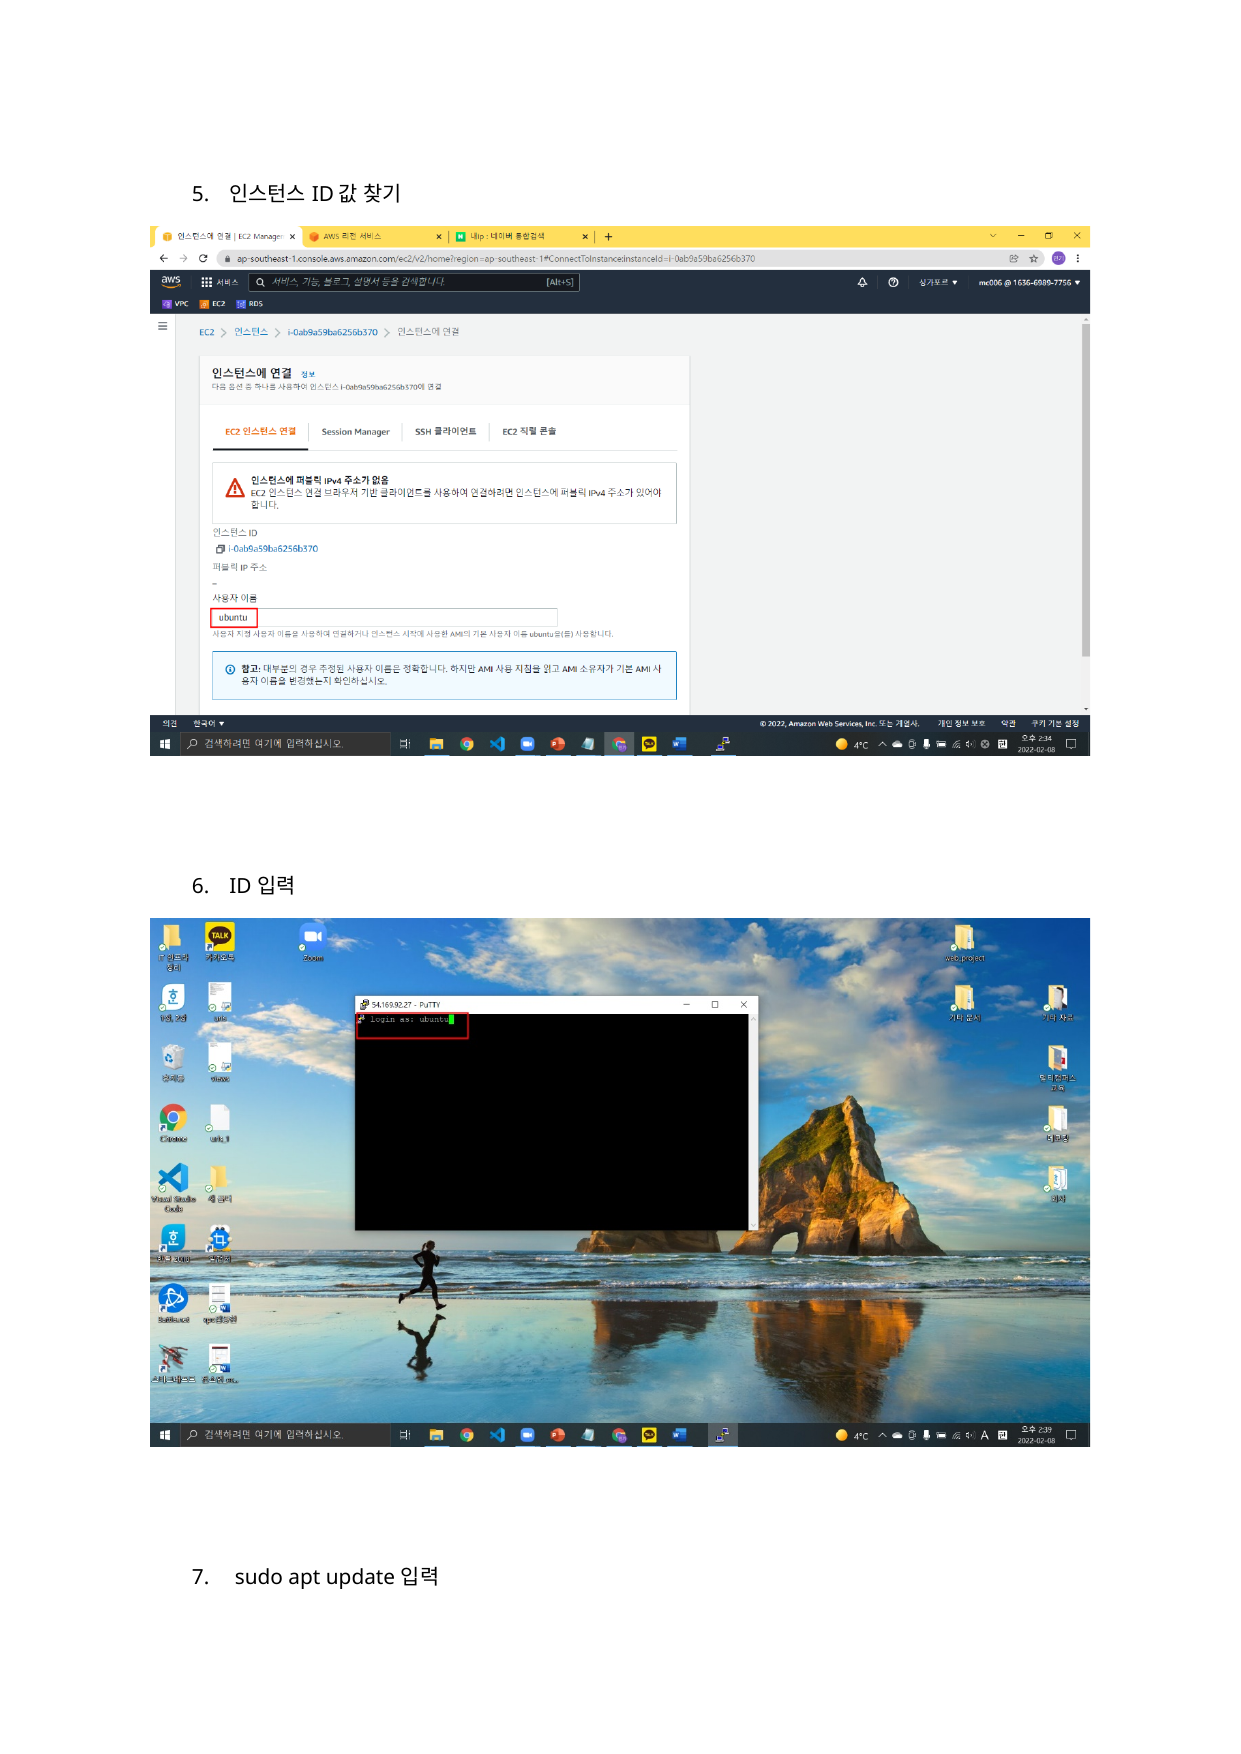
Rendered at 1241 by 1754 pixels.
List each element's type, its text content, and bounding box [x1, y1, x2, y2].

list ID 입력 [192, 869, 1090, 899]
list 인스턴스 ID값 찾기 [192, 177, 1090, 207]
list sudo apt update 입력 [192, 1561, 1090, 1591]
picture [150, 918, 1091, 1447]
picture [150, 226, 1091, 756]
